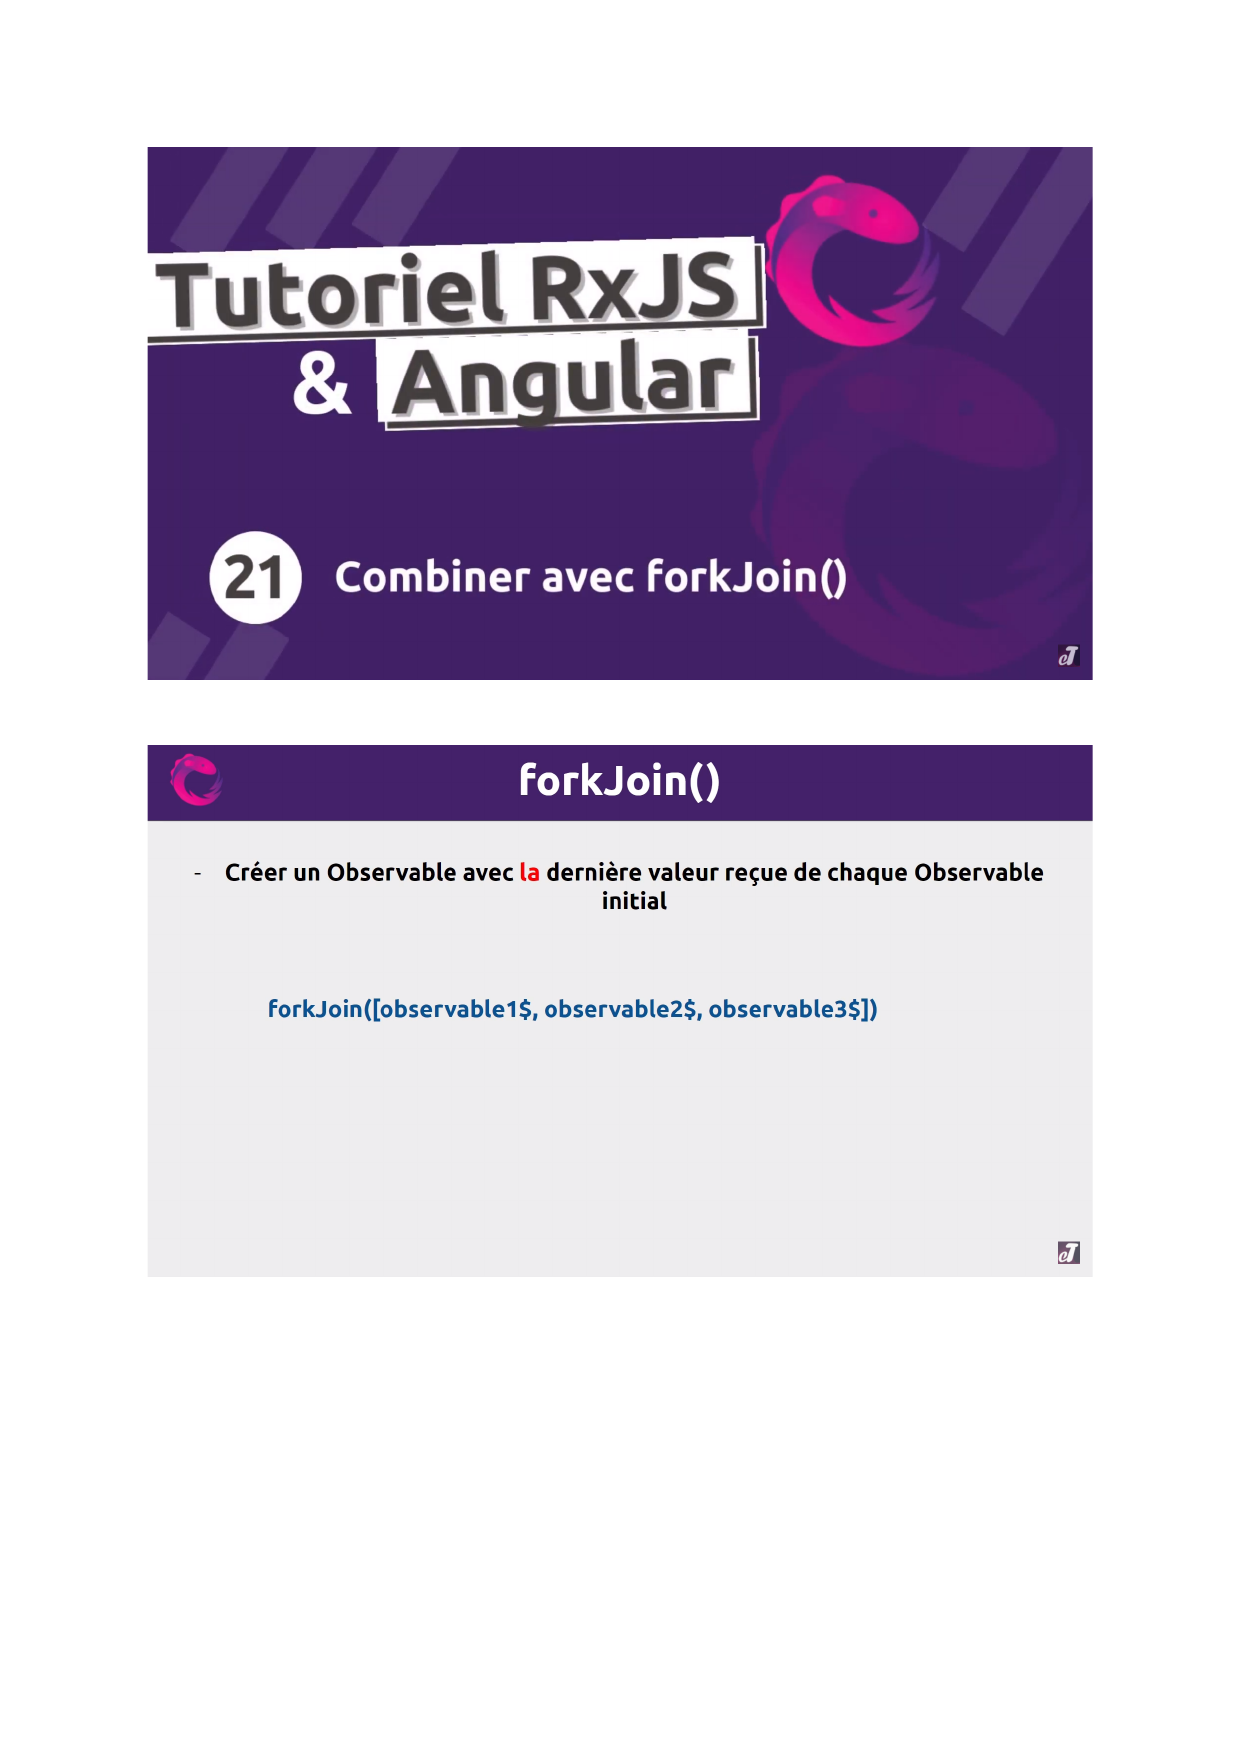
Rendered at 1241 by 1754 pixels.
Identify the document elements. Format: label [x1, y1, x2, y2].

picture [147, 147, 1093, 680]
picture [147, 745, 1093, 1277]
